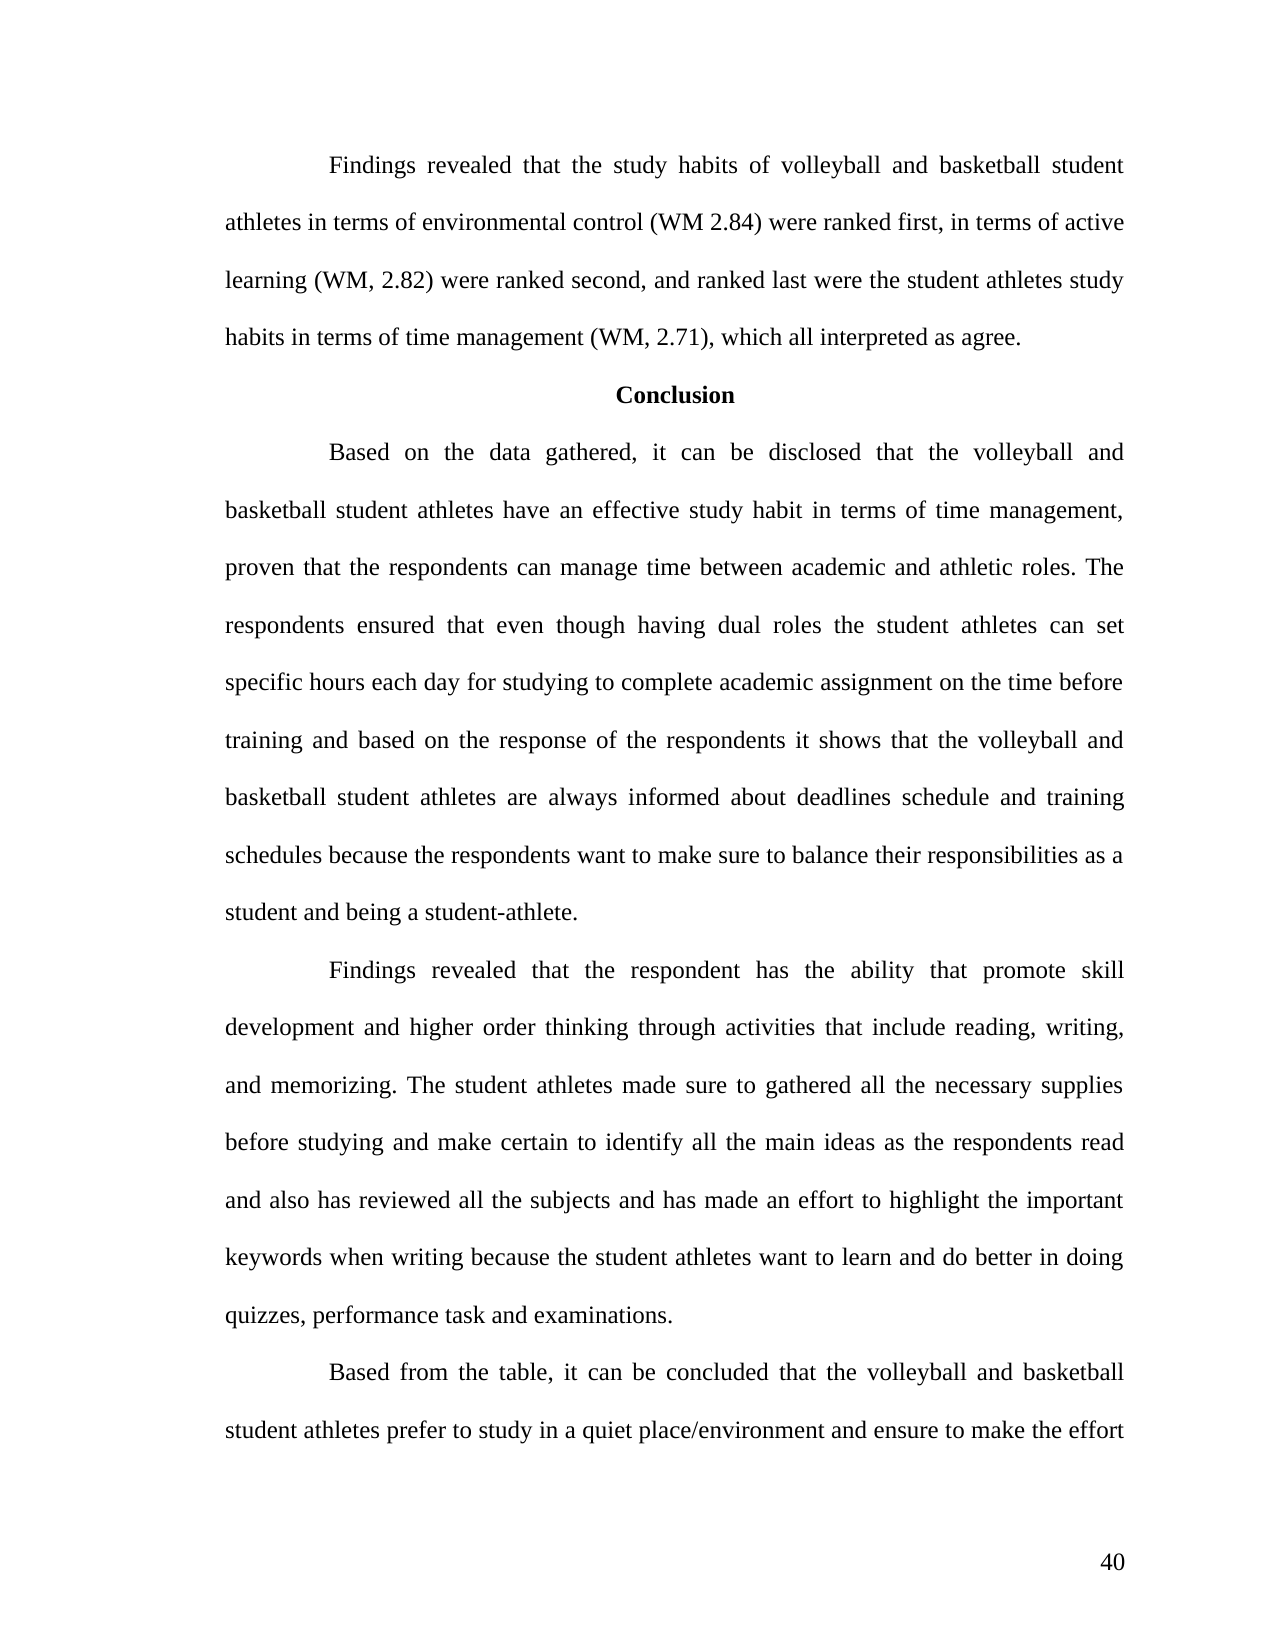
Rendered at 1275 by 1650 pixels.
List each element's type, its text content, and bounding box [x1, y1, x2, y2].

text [225, 1357, 1125, 1444]
text Conclusion [225, 380, 1125, 409]
text Based on the data gathered, it can be disclosed that the volleyball and basketball student athletes have an effective study habit in terms of time management, proven that the respondents can manage time between academic and athletic roles. The respondents ensured that even though having dual roles the student athletes can set specific hours each day for studying to complete academic assignment on the time before training and based on the response of the respondents it shows that the volleyball and basketball student athletes are always informed about deadlines schedule and training schedules because the respondents want to make sure to balance their responsibilities as a student and being a student-athlete. [225, 437, 1125, 926]
text Findings revealed that the respondent has the ability that promote skill development and higher order thinking through activities that include reading, writing, and memorizing. The student athletes made sure to gathered all the necessary supplies before studying and make certain to identify all the main ideas as the respondents read and also has reviewed all the subjects and has made an effort to highlight the important keywords when writing because the student athletes want to learn and do better in doing quizzes, performance task and examinations. [225, 955, 1125, 1329]
text Findings revealed that the study habits of volleyball and basketball student athletes in terms of environmental control (WM 2.84) were ranked first, in terms of active learning (WM, 2.82) were ranked second, and ranked last were the student athletes study habits in terms of time management (WM, 2.71), which all interpreted as agree. [225, 150, 1125, 351]
